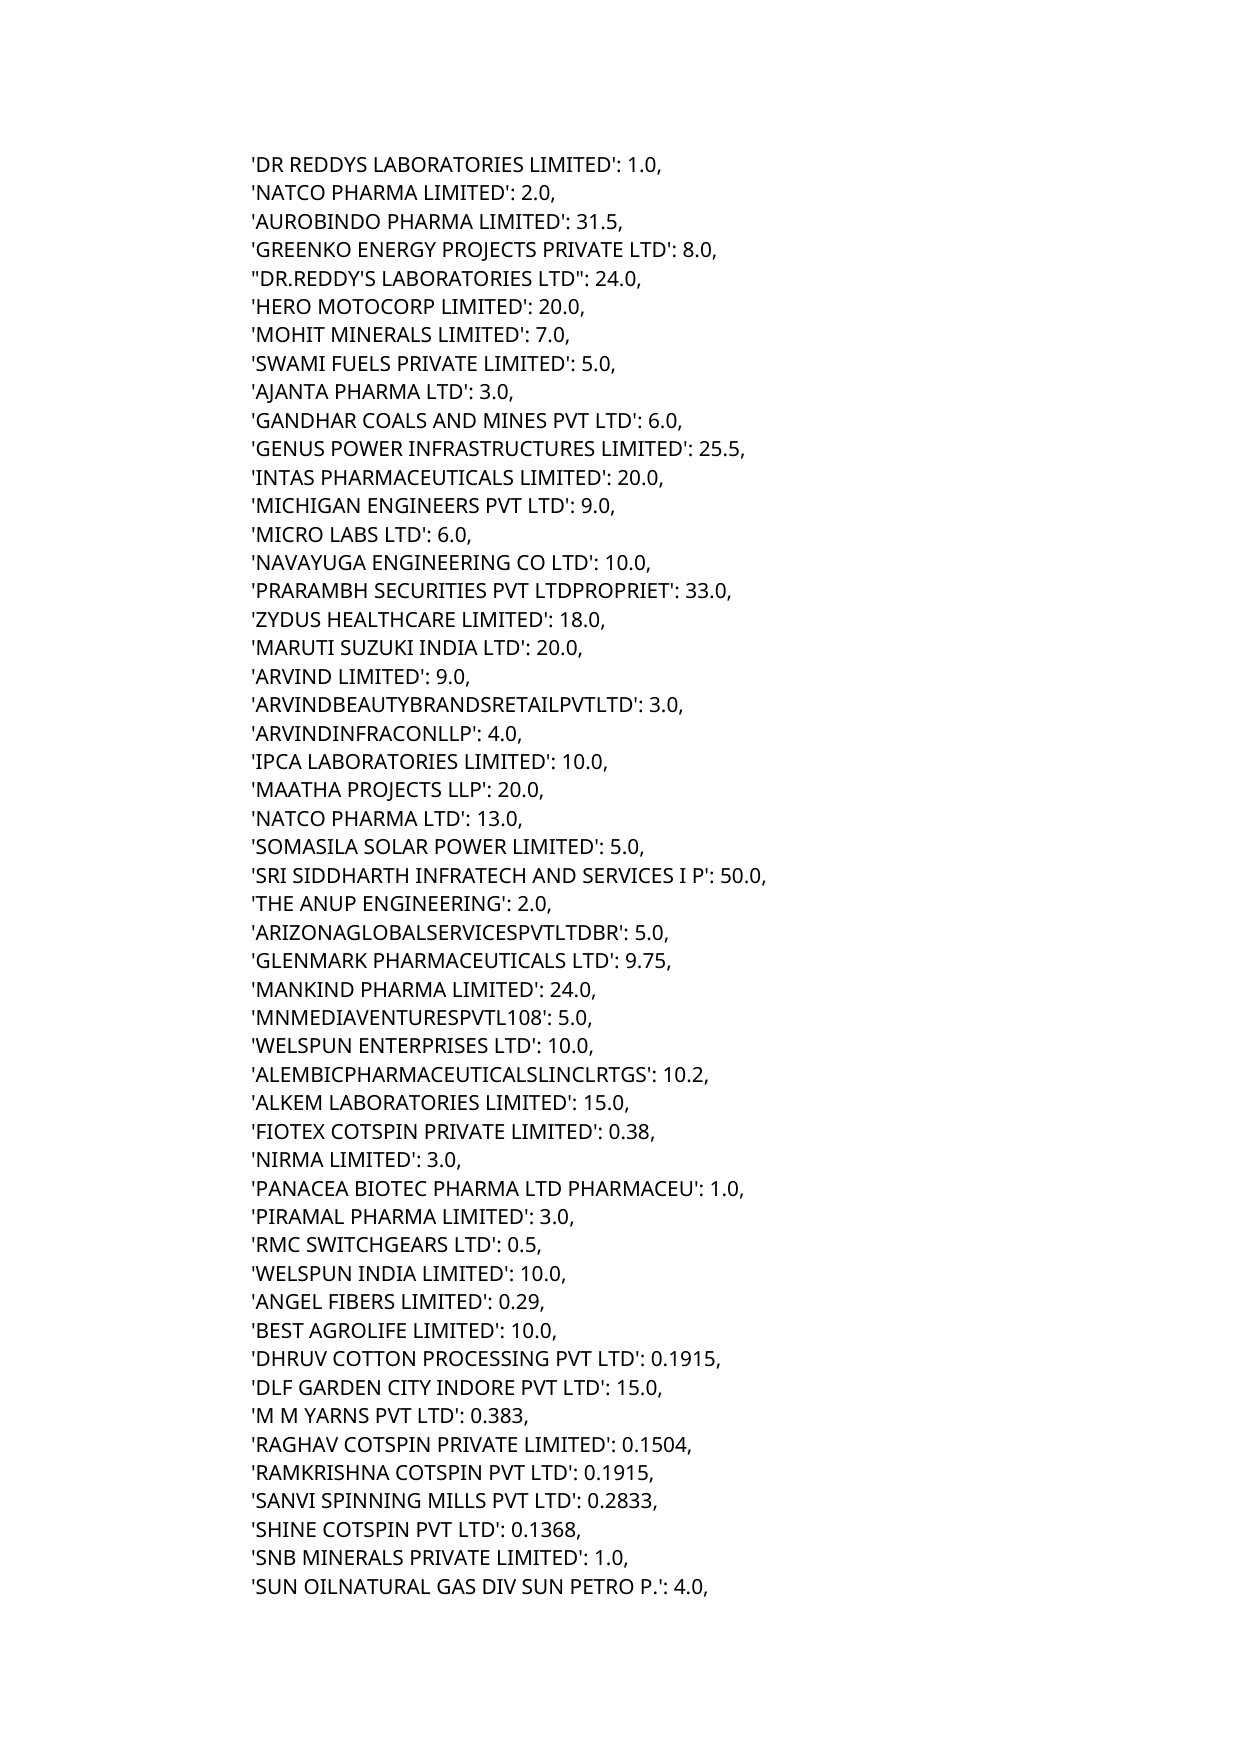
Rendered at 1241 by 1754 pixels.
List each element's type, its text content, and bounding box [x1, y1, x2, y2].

text 'ANGEL FIBERS LIMITED': 0.29, [245, 1287, 1090, 1316]
text 'FIOTEX COTSPIN PRIVATE LIMITED': 0.38, [245, 1117, 1090, 1145]
text 'INTAS PHARMACEUTICALS LIMITED': 20.0, [245, 463, 1090, 491]
text 'BEST AGROLIFE LIMITED': 10.0, [245, 1316, 1090, 1344]
text 'NATCO PHARMA LTD': 13.0, [245, 804, 1090, 832]
text "DR.REDDY'S LABORATORIES LTD": 24.0, [245, 264, 1090, 292]
text 'MANKIND PHARMA LIMITED': 24.0, [245, 975, 1090, 1003]
text 'NATCO PHARMA LIMITED': 2.0, [245, 178, 1090, 207]
text 'GENUS POWER INFRASTRUCTURES LIMITED': 25.5, [245, 434, 1090, 463]
text 'DHRUV COTTON PROCESSING PVT LTD': 0.1915, [245, 1344, 1090, 1373]
text 'RMC SWITCHGEARS LTD': 0.5, [245, 1231, 1090, 1259]
text 'GREENKO ENERGY PROJECTS PRIVATE LTD': 8.0, [245, 235, 1090, 264]
text 'SRI SIDDHARTH INFRATECH AND SERVICES I P': 50.0, [245, 861, 1090, 889]
text 'M M YARNS PVT LTD': 0.383, [245, 1401, 1090, 1430]
text 'NIRMA LIMITED': 3.0, [245, 1145, 1090, 1174]
text 'ALKEM LABORATORIES LIMITED': 15.0, [245, 1088, 1090, 1117]
text 'PRARAMBH SECURITIES PVT LTDPROPRIET': 33.0, [245, 577, 1090, 605]
text 'MOHIT MINERALS LIMITED': 7.0, [245, 321, 1090, 349]
text 'MICRO LABS LTD': 6.0, [245, 520, 1090, 548]
text 'GLENMARK PHARMACEUTICALS LTD': 9.75, [245, 946, 1090, 975]
text 'THE ANUP ENGINEERING': 2.0, [245, 889, 1090, 918]
text 'AJANTA PHARMA LTD': 3.0, [245, 377, 1090, 406]
text 'GANDHAR COALS AND MINES PVT LTD': 6.0, [245, 406, 1090, 434]
text 'MNMEDIAVENTURESPVTL108': 5.0, [245, 1003, 1090, 1032]
text 'SOMASILA SOLAR POWER LIMITED': 5.0, [245, 832, 1090, 861]
text 'ARVINDBEAUTYBRANDSRETAILPVTLTD': 3.0, [245, 690, 1090, 719]
text 'RAGHAV COTSPIN PRIVATE LIMITED': 0.1504, [245, 1430, 1090, 1458]
text 'MICHIGAN ENGINEERS PVT LTD': 9.0, [245, 491, 1090, 520]
text 'SNB MINERALS PRIVATE LIMITED': 1.0, [245, 1543, 1090, 1572]
text 'MARUTI SUZUKI INDIA LTD': 20.0, [245, 633, 1090, 662]
text 'SANVI SPINNING MILLS PVT LTD': 0.2833, [245, 1487, 1090, 1515]
text 'SUN OILNATURAL GAS DIV SUN PETRO P.': 4.0, [245, 1572, 1090, 1600]
text 'ALEMBICPHARMACEUTICALSLINCLRTGS': 10.2, [245, 1060, 1090, 1088]
text 'ARVINDINFRACONLLP': 4.0, [245, 719, 1090, 747]
text 'ARVIND LIMITED': 9.0, [245, 662, 1090, 690]
text 'HERO MOTOCORP LIMITED': 20.0, [245, 292, 1090, 321]
text 'SWAMI FUELS PRIVATE LIMITED': 5.0, [245, 349, 1090, 377]
text 'WELSPUN INDIA LIMITED': 10.0, [245, 1259, 1090, 1287]
text 'PANACEA BIOTEC PHARMA LTD PHARMACEU': 1.0, [245, 1174, 1090, 1202]
text 'DLF GARDEN CITY INDORE PVT LTD': 15.0, [245, 1373, 1090, 1401]
text 'RAMKRISHNA COTSPIN PVT LTD': 0.1915, [245, 1458, 1090, 1487]
text 'ARIZONAGLOBALSERVICESPVTLTDBR': 5.0, [245, 918, 1090, 946]
text 'ZYDUS HEALTHCARE LIMITED': 18.0, [245, 605, 1090, 633]
text 'NAVAYUGA ENGINEERING CO LTD': 10.0, [245, 548, 1090, 577]
text 'WELSPUN ENTERPRISES LTD': 10.0, [245, 1032, 1090, 1060]
text 'DR REDDYS LABORATORIES LIMITED': 1.0, [245, 150, 1090, 178]
text 'PIRAMAL PHARMA LIMITED': 3.0, [245, 1202, 1090, 1231]
text 'IPCA LABORATORIES LIMITED': 10.0, [245, 747, 1090, 776]
text 'AUROBINDO PHARMA LIMITED': 31.5, [245, 207, 1090, 235]
text 'MAATHA PROJECTS LLP': 20.0, [245, 776, 1090, 804]
text 'SHINE COTSPIN PVT LTD': 0.1368, [245, 1515, 1090, 1543]
